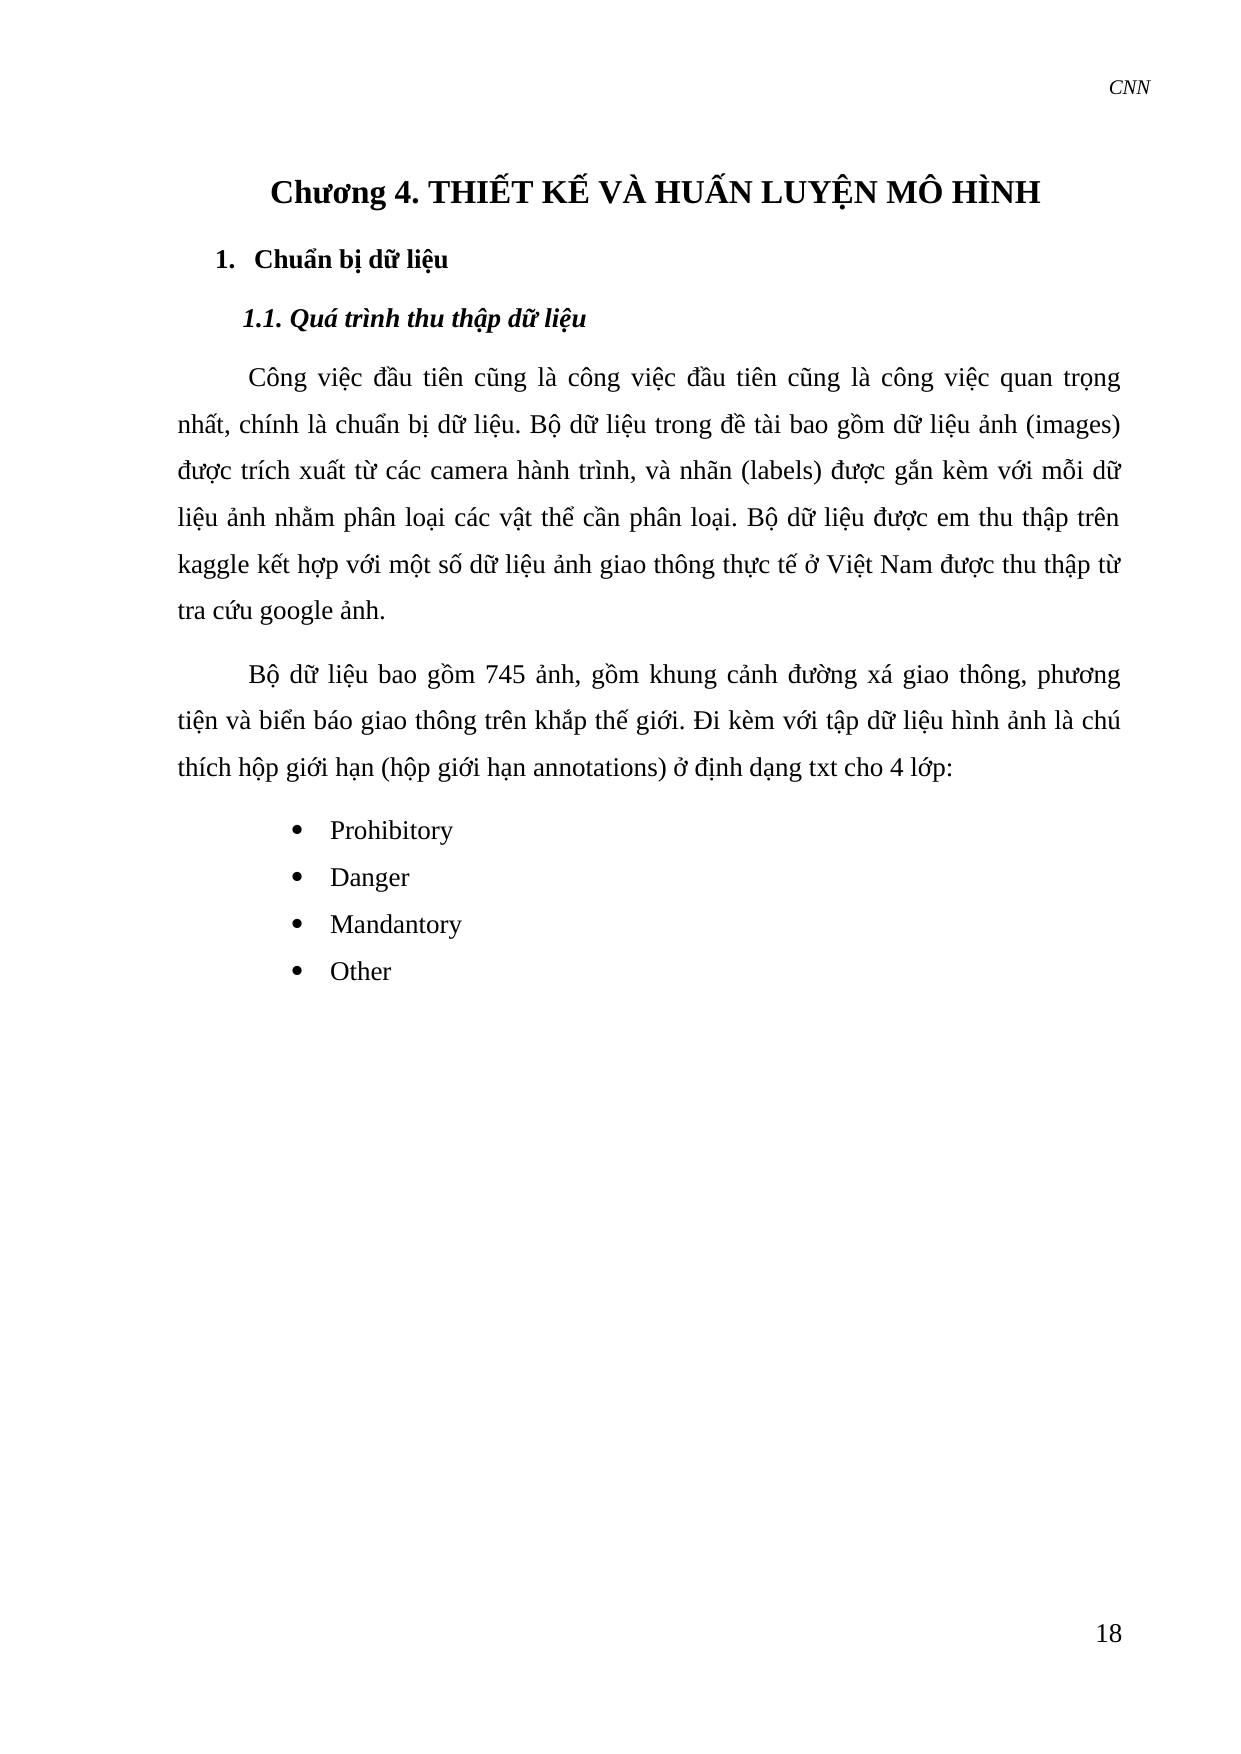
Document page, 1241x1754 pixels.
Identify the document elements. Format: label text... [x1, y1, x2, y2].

list Danger [292, 861, 1122, 892]
text Bộ dữ liệu bao gồm 745 ảnh, gồm khung cảnh đường xá giao thông, phương tiện và biển báo giao thông trên khắp thế giới. Đi kèm với tập dữ liệu hình ảnh là chú thích hộp giới hạn (hộp giới hạn annotations) ở định dạng txt cho 4 lớp: [177, 658, 1122, 782]
list Prohibitory [292, 814, 1122, 846]
list Other [292, 955, 1122, 986]
subtitle Quá trình thu thập dữ liệu [242, 302, 1122, 333]
text Công việc đầu tiên cũng là công việc đầu tiên cũng là công việc quan trọng nhất, chính là chuẩn bị dữ liệu. Bộ dữ liệu trong đề tài bao gồm dữ liệu ảnh (images) được trích xuất từ các camera hành trình, và nhãn (labels) được gắn kèm với mỗi dữ liệu ảnh nhằm phân loại các vật thể cần phân loại. Bộ dữ liệu được em thu thập trên kaggle kết hợp với một số dữ liệu ảnh giao thông thực tế ở Việt Nam được thu thập từ tra cứu google ảnh. [177, 361, 1122, 626]
list Mandantory [292, 908, 1122, 939]
subtitle Chương 4. THIẾT KẾ VÀ HUẤN LUYỆN MÔ HÌNH [177, 173, 1122, 211]
subtitle Chuẩn bị dữ liệu [215, 243, 1122, 274]
